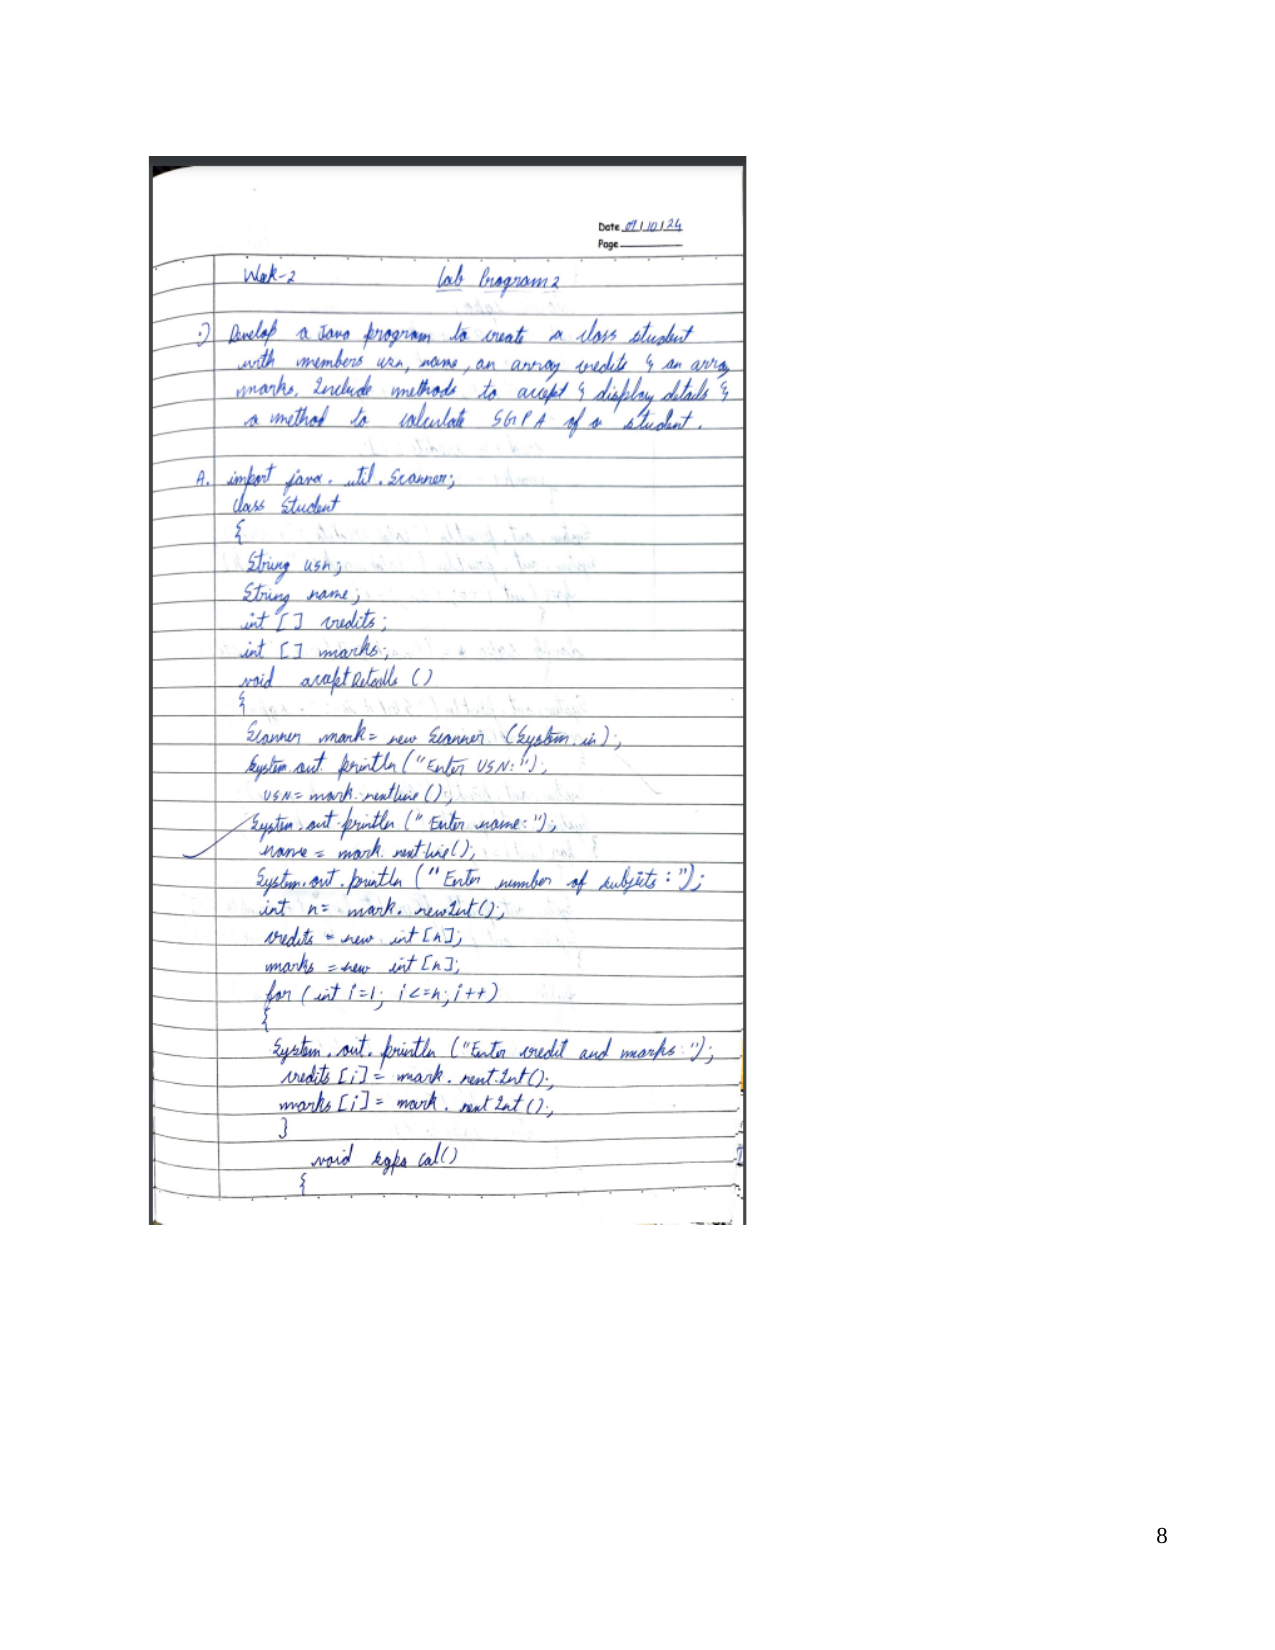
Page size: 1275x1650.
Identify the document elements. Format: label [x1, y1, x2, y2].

picture [148, 156, 747, 1225]
